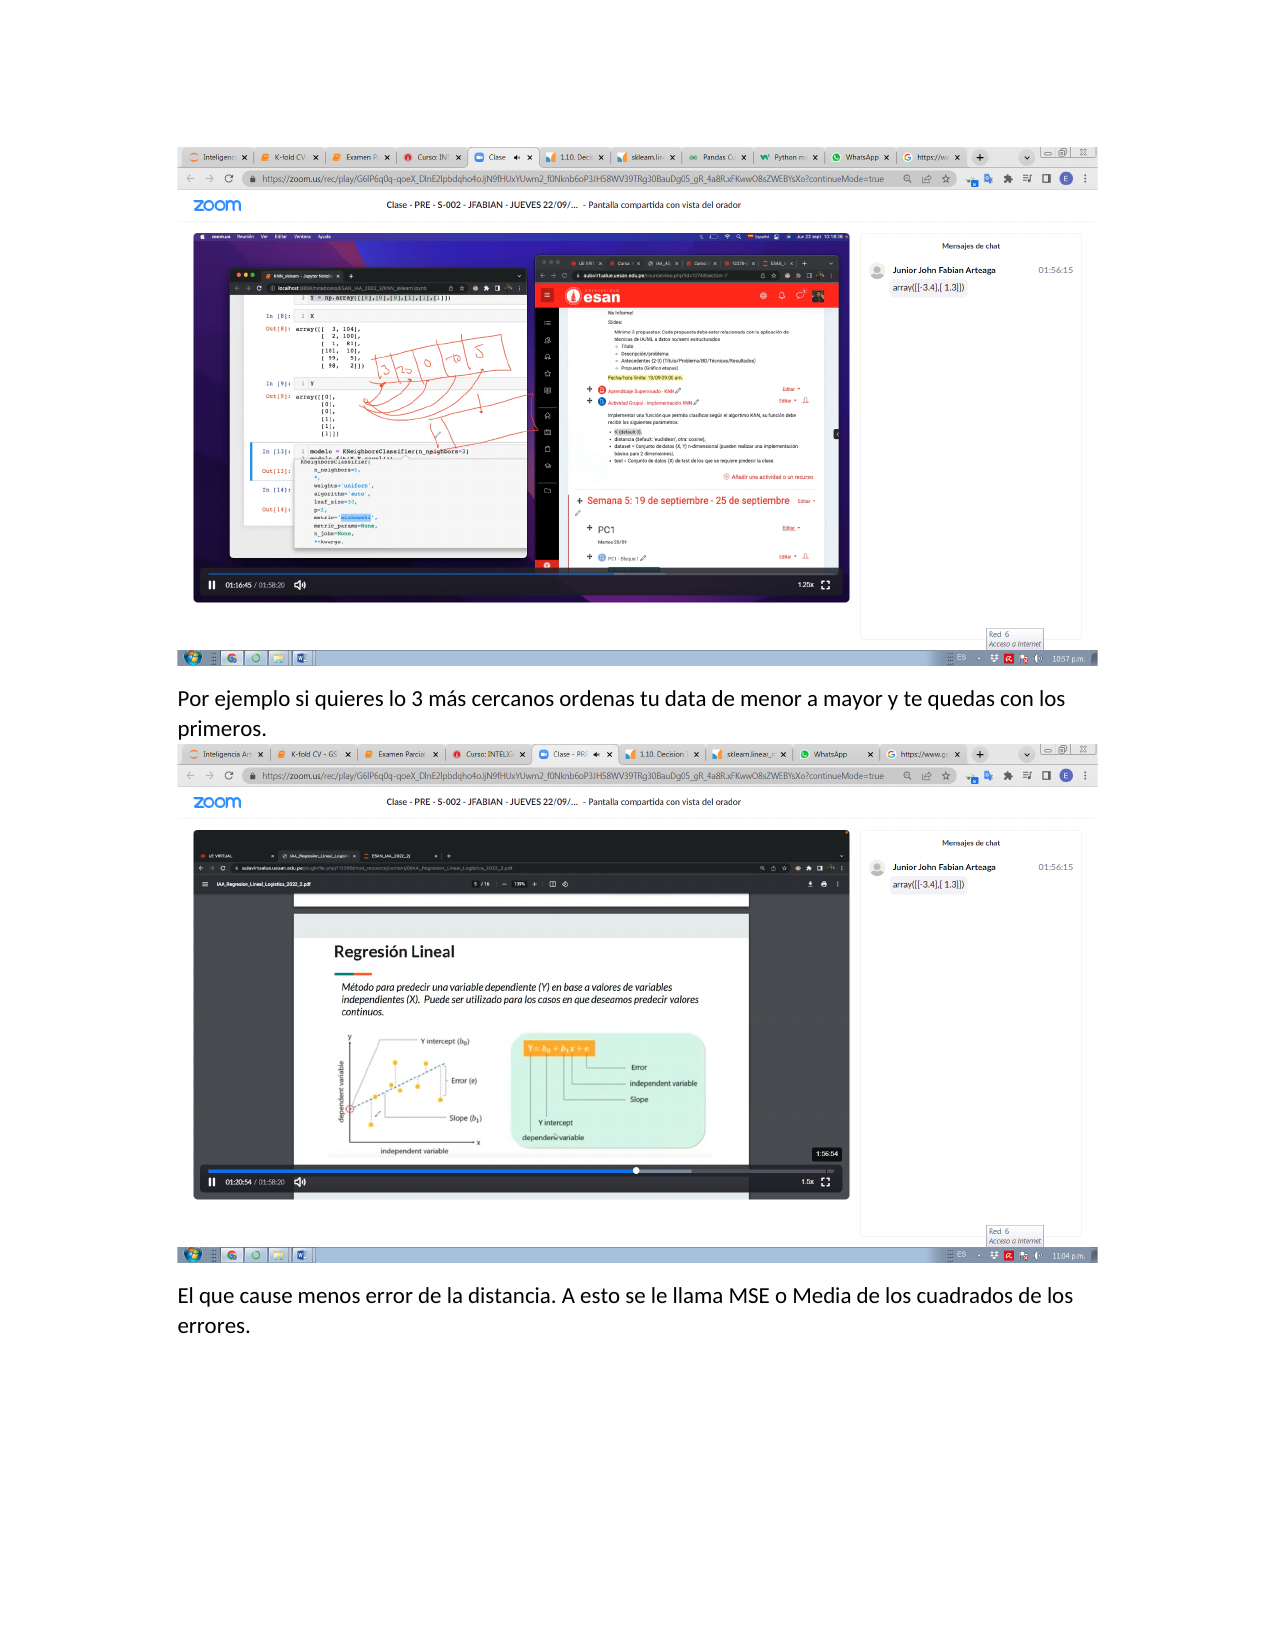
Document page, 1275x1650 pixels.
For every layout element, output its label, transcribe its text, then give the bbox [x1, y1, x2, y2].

text El que cause menos error de la distancia. A esto se le llama MSE o Media de los cuadrados de los errores. [177, 1281, 1098, 1339]
text Por ejemplo si quieres lo 3 más cercanos ordenas tu data de menor a mayor y te quedas con los primeros. [177, 684, 1098, 744]
picture [177, 147, 1098, 666]
picture [177, 744, 1098, 1263]
